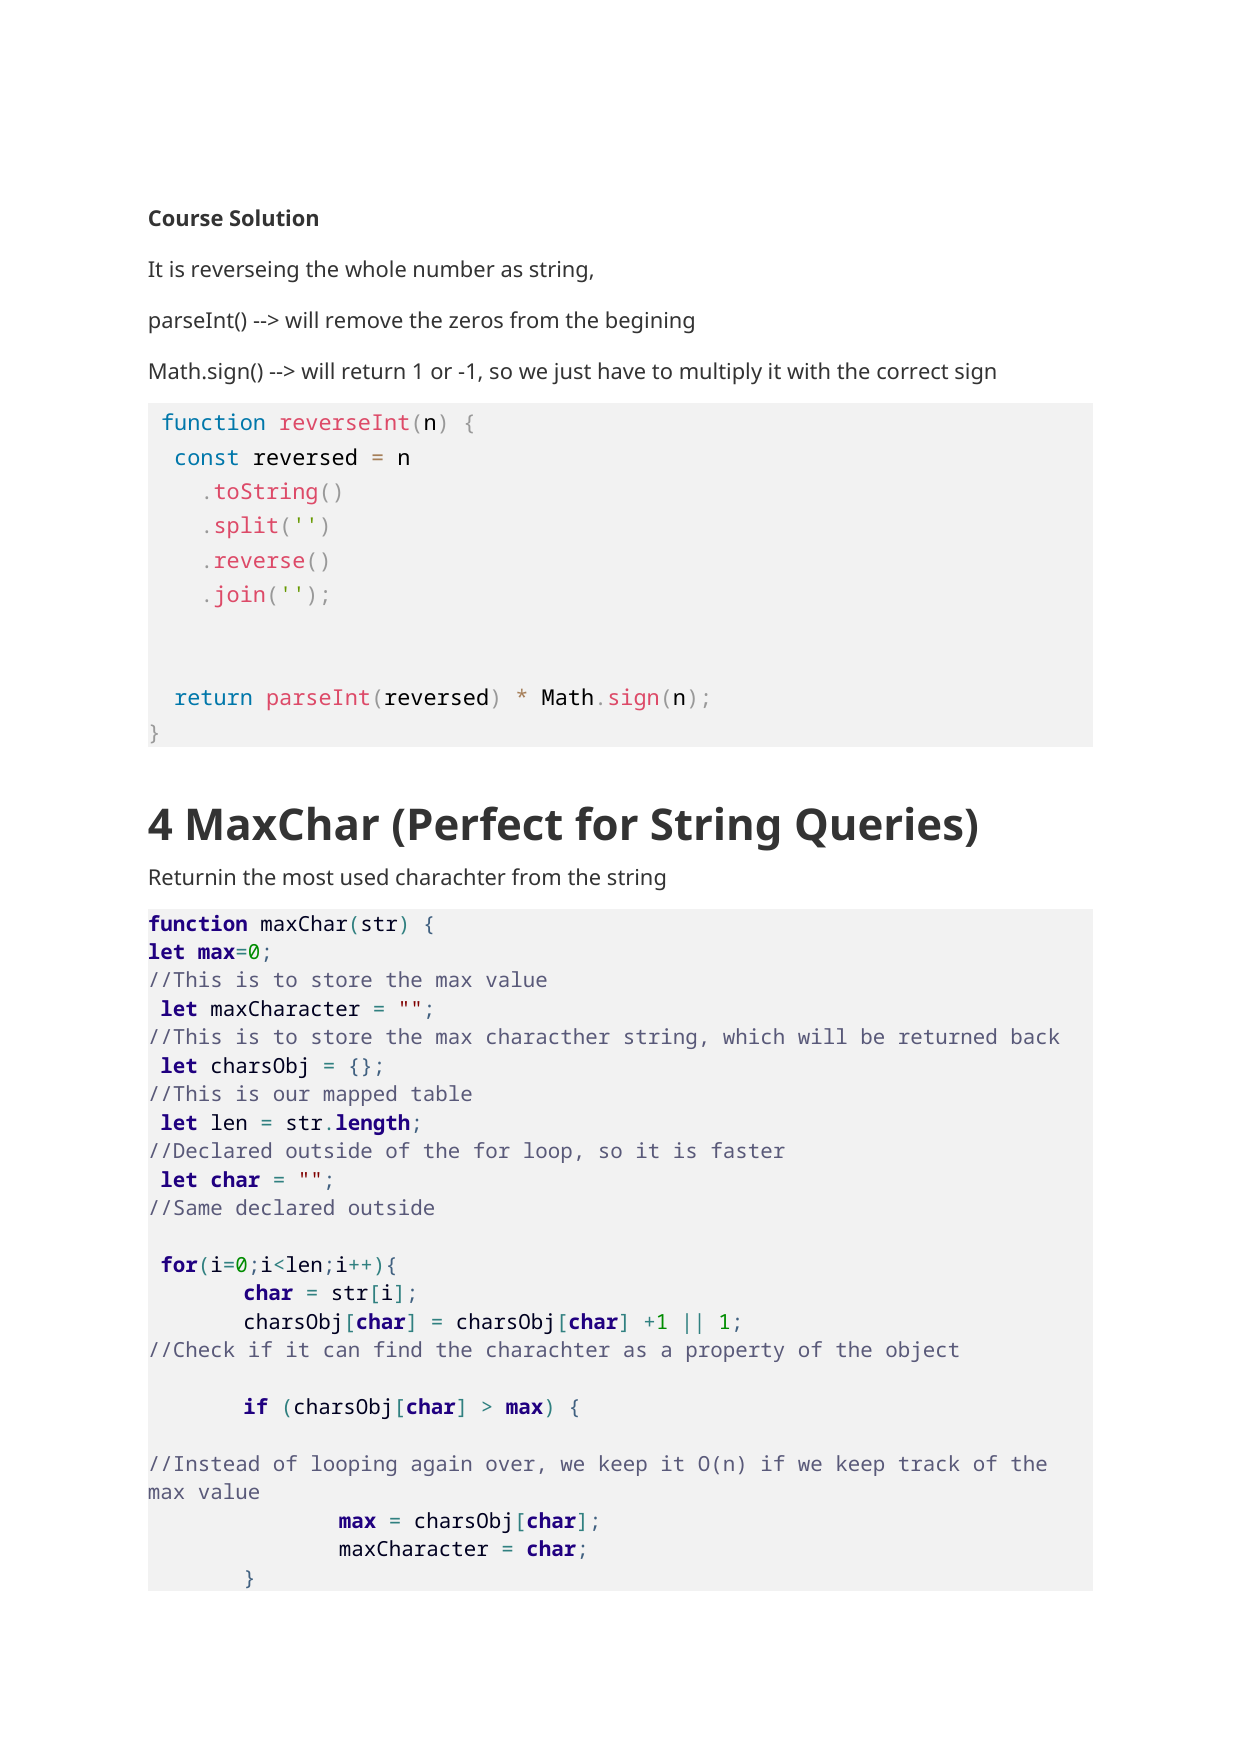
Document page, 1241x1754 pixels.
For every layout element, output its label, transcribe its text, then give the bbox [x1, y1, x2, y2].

text maxCharacter = char; [148, 1534, 1093, 1563]
text Course Solution [148, 199, 1093, 233]
text const reversed = n [148, 437, 1093, 472]
text It is reverseing the whole number as string, [148, 250, 1093, 284]
text let charsObj = {}; [148, 1051, 1093, 1079]
text //This is to store the max characther string, which will be returned back [148, 1022, 1093, 1051]
text //This is our mapped table [148, 1079, 1093, 1108]
text } [148, 712, 1093, 747]
text parseInt() --> will remove the zeros from the begining [148, 301, 1093, 335]
subtitle 4 MaxChar (Perfect for String Queries) [148, 793, 1093, 853]
text .toString() [148, 472, 1093, 506]
text function reverseInt(n) { [148, 403, 1093, 437]
text return parseInt(reversed) * Math.sign(n); [148, 678, 1093, 712]
text Math.sign() --> will return 1 or -1, so we just have to multiply it with the correct sign [148, 352, 1093, 386]
text max = charsObj[char]; [148, 1506, 1093, 1534]
text let maxCharacter = ""; [148, 994, 1093, 1022]
text .reverse() [148, 540, 1093, 575]
text let max=0; [148, 937, 1093, 966]
text function maxChar(str) { [148, 909, 1093, 937]
text //Check if it can find the charachter as a property of the object [148, 1335, 1093, 1364]
text //Declared outside of the for loop, so it is faster [148, 1136, 1093, 1165]
text charsObj[char] = charsObj[char] +1 || 1; [148, 1307, 1093, 1335]
text let char = ""; [148, 1165, 1093, 1193]
text for(i=0;i<len;i++){ [148, 1250, 1093, 1278]
text if (charsObj[char] > max) { [148, 1392, 1093, 1449]
text let len = str.length; [148, 1108, 1093, 1136]
text Returnin the most used charachter from the string [148, 858, 1093, 892]
text //Instead of looping again over, we keep it O(n) if we keep track of the max value [148, 1449, 1093, 1506]
text //This is to store the max value [148, 966, 1093, 994]
text char = str[i]; [148, 1278, 1093, 1307]
text .split('') [148, 506, 1093, 540]
text .join(''); [148, 575, 1093, 609]
text } [148, 1563, 1093, 1591]
text //Same declared outside [148, 1193, 1093, 1222]
